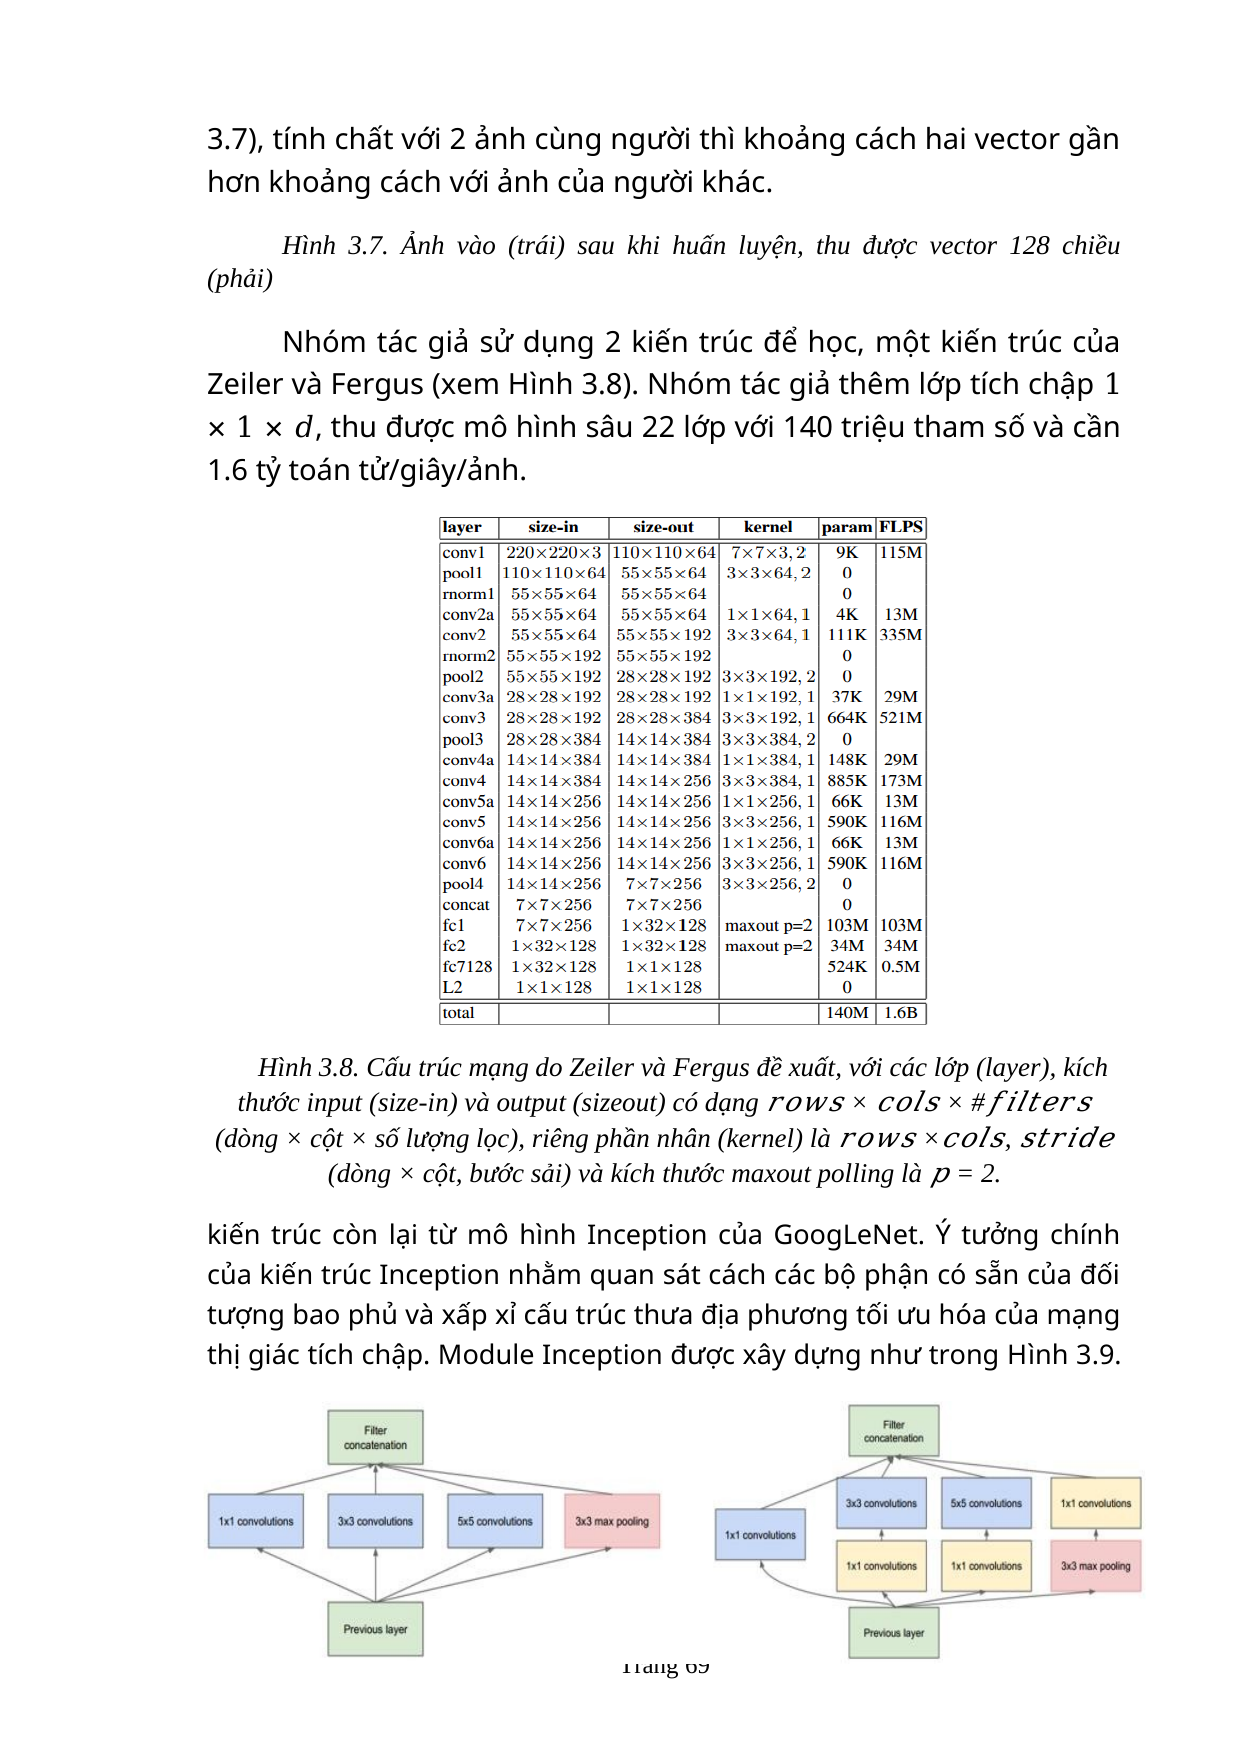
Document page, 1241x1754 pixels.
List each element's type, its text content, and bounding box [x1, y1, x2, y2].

text Hình 3.7. Ảnh vào (trái) sau khi huấn luyện, thu được vector 128 chiều (phải) [207, 229, 1122, 293]
picture [439, 517, 928, 1025]
text Nhóm tác giả sử dụng 2 kiến trúc để học, một kiến trúc của Zeiler và Fergus (xem Hình 3.8). Nhóm tác giả thêm lớp tích chập 1 × 1 × 𝑑, thu được mô hình sâu 22 lớp với 140 triệu tham số và cần 1.6 tỷ toán tử/giây/ảnh. [207, 321, 1122, 489]
text Hình 3.8. Cấu trúc mạng do Zeiler và Fergus đề xuất, với các lớp (layer), kích thước input (size-in) và output (sizeout) có dạng 𝑟𝑜𝑤𝑠 × 𝑐𝑜𝑙𝑠 × #𝑓𝑖𝑙𝑡𝑒𝑟𝑠 (dòng × cột × số lượng lọc), riêng phần nhân (kernel) là 𝑟𝑜𝑤𝑠 ×𝑐𝑜𝑙𝑠, 𝑠𝑡𝑟𝑖𝑑𝑒 (dòng × cột, bước sải) và kích thước maxout polling là 𝑝 = 2. [207, 1051, 1122, 1188]
picture [203, 1401, 1146, 1664]
